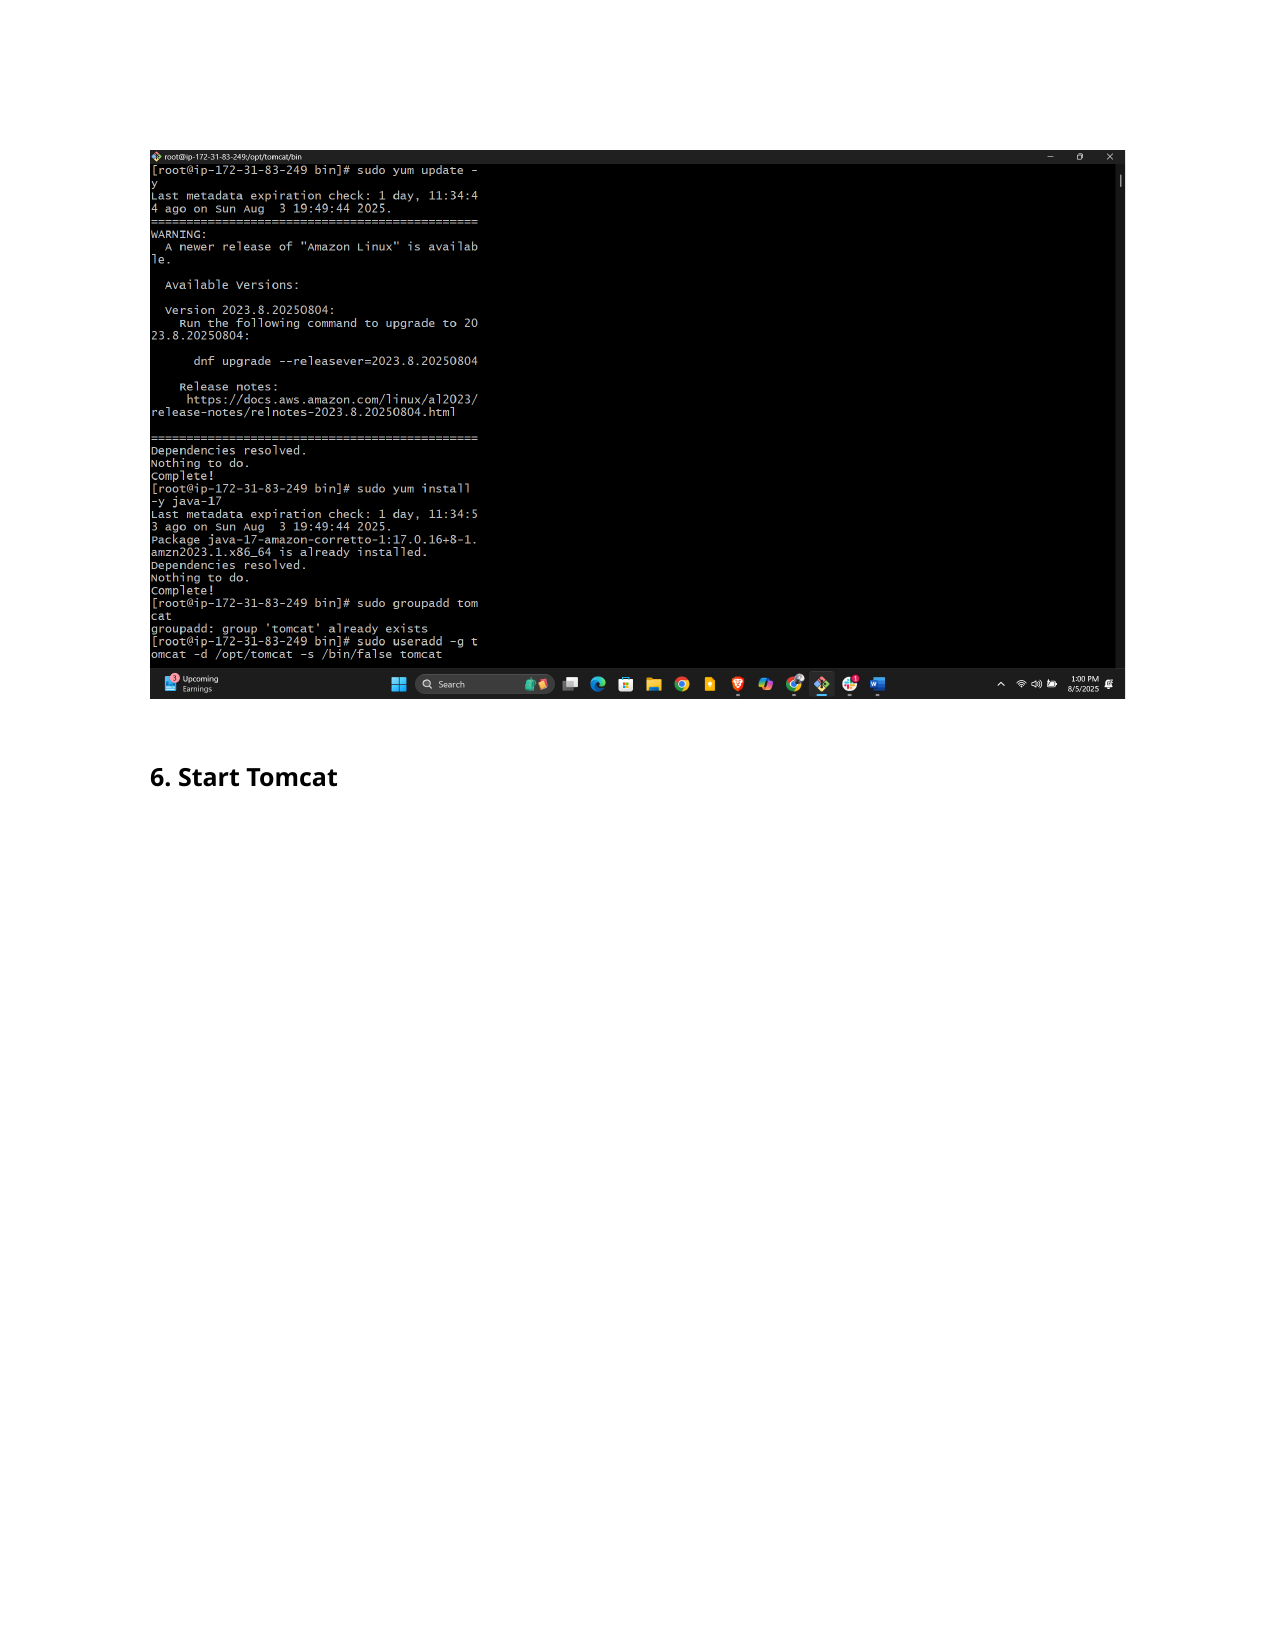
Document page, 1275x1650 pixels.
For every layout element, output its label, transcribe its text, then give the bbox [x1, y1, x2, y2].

picture [150, 150, 1125, 699]
text 6. Start Tomcat [150, 759, 1125, 793]
